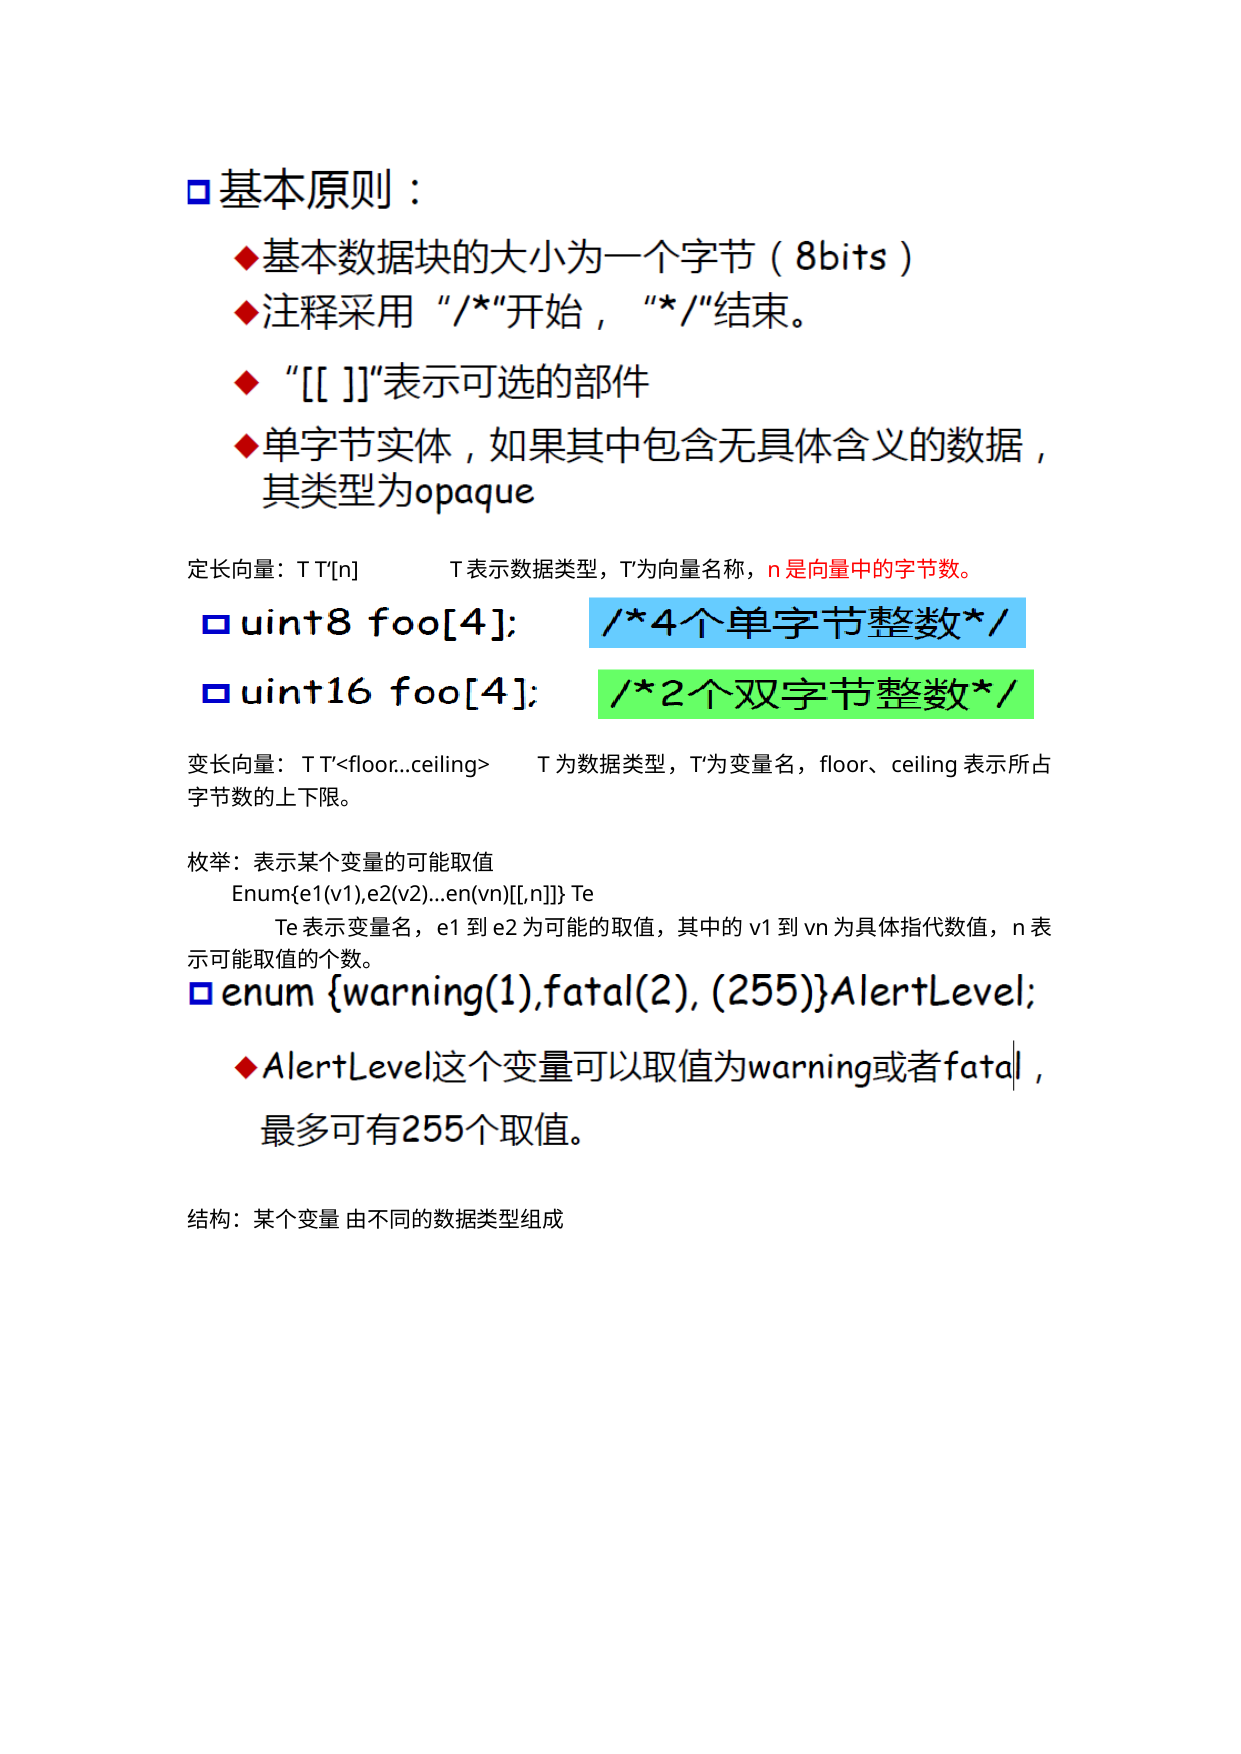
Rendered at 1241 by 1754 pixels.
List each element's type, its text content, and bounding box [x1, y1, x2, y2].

text 枚举：表示某个变量的可能取值 [187, 844, 1053, 877]
text 变长向量： T T’<floor…ceiling> T为数据类型，T‘为变量名，floor、ceiling表示所占字节数的上下限。 [187, 747, 1053, 812]
text Te表示变量名，e1到e2为可能的取值，其中的v1到vn为具体指代数值，n表示可能取值的个数。 [187, 909, 1053, 974]
text 定长向量：T T‘[n] T表示数据类型，T’为向量名称，n是向量中的字节数。 [187, 552, 1053, 584]
picture [187, 974, 1053, 1151]
text 结构：某个变量 由不同的数据类型组成 [187, 1202, 1053, 1234]
text Enum{e1(v1),e2(v2)…en(vn)[[,n]]} Te [187, 877, 1053, 909]
picture [187, 162, 1053, 530]
picture [187, 584, 1053, 722]
